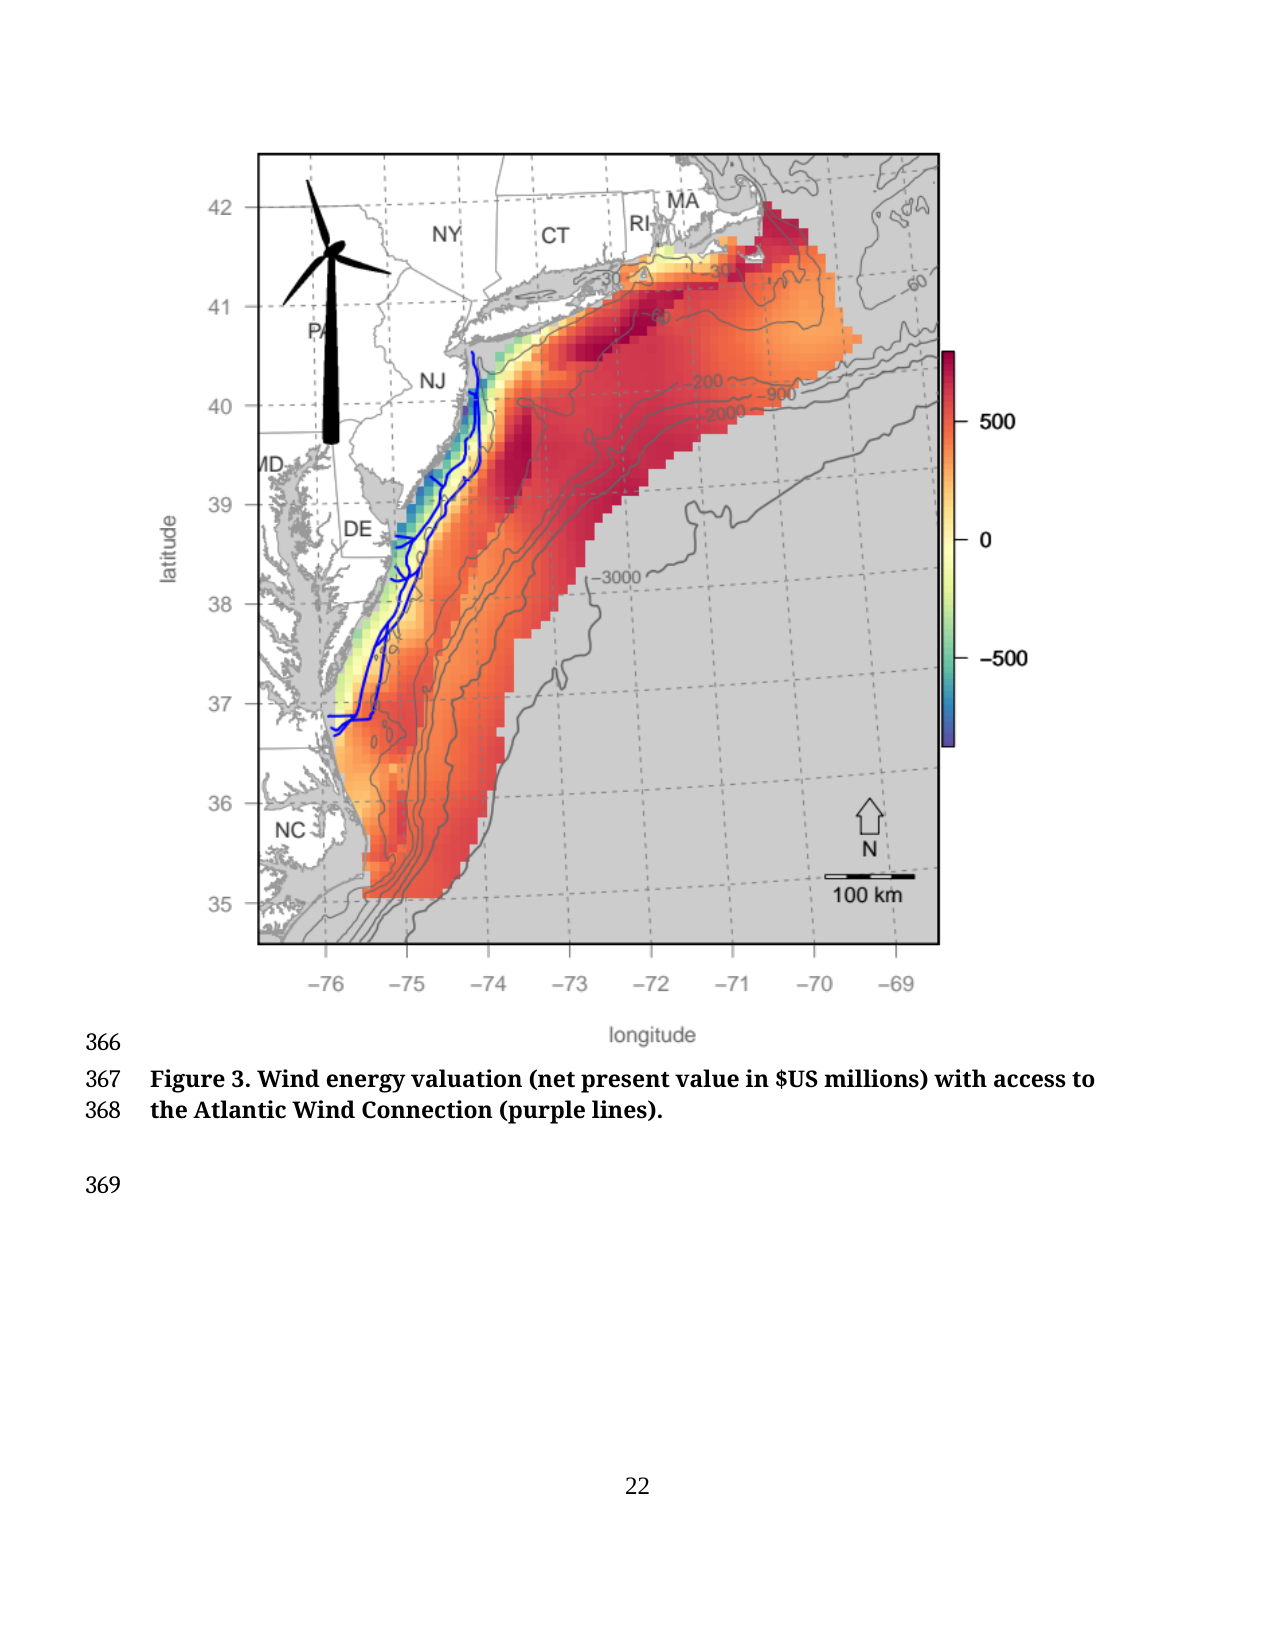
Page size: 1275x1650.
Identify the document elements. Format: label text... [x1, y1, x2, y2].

text Figure 3. Wind energy valuation (net present value in $US millions) with access to the Atlantic Wind Connection (purple lines). [150, 1062, 1125, 1125]
